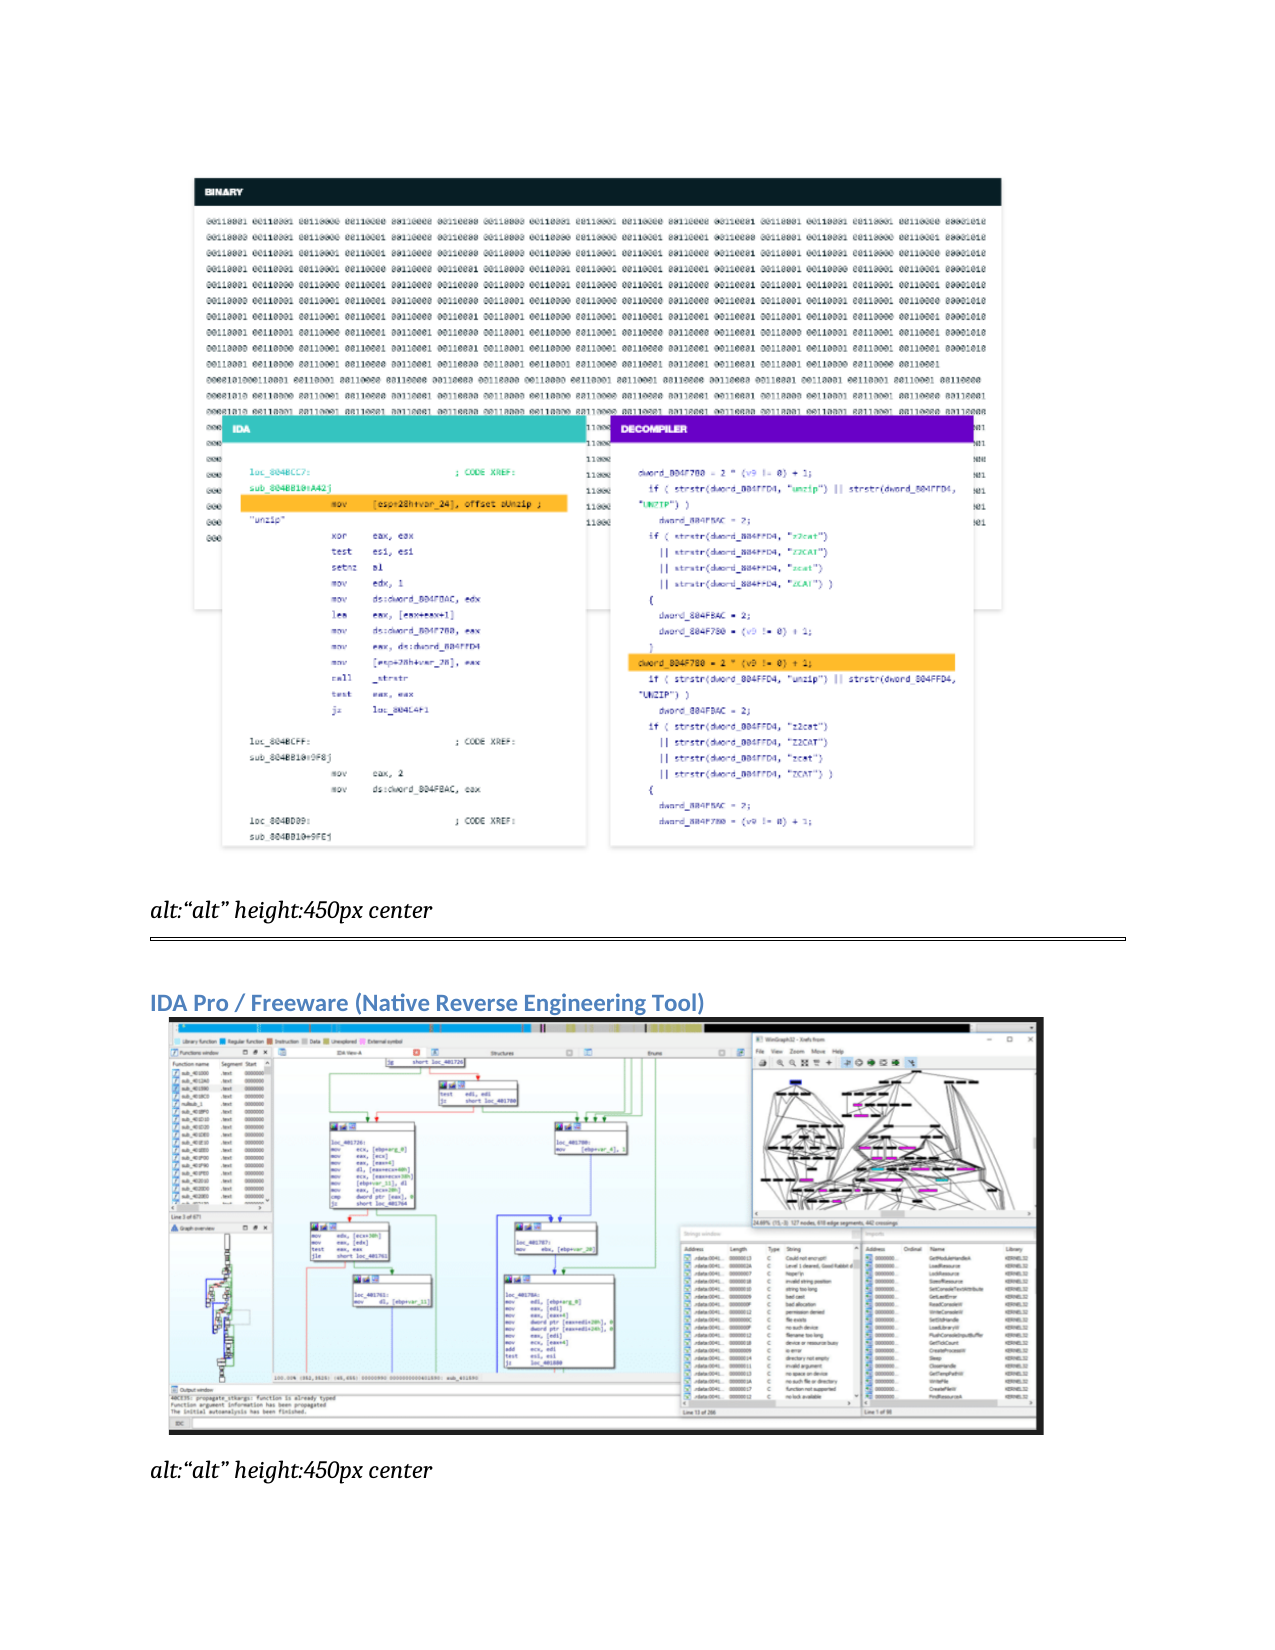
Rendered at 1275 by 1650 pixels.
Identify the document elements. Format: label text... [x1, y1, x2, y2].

subtitle IDA Pro / Freeware (Native Reverse Engineering Tool) [150, 987, 1125, 1018]
picture [168, 150, 1044, 876]
text alt:“alt” height:450px center [150, 896, 1125, 925]
text alt:“alt” height:450px center [150, 1456, 1125, 1484]
picture [168, 1017, 1044, 1435]
